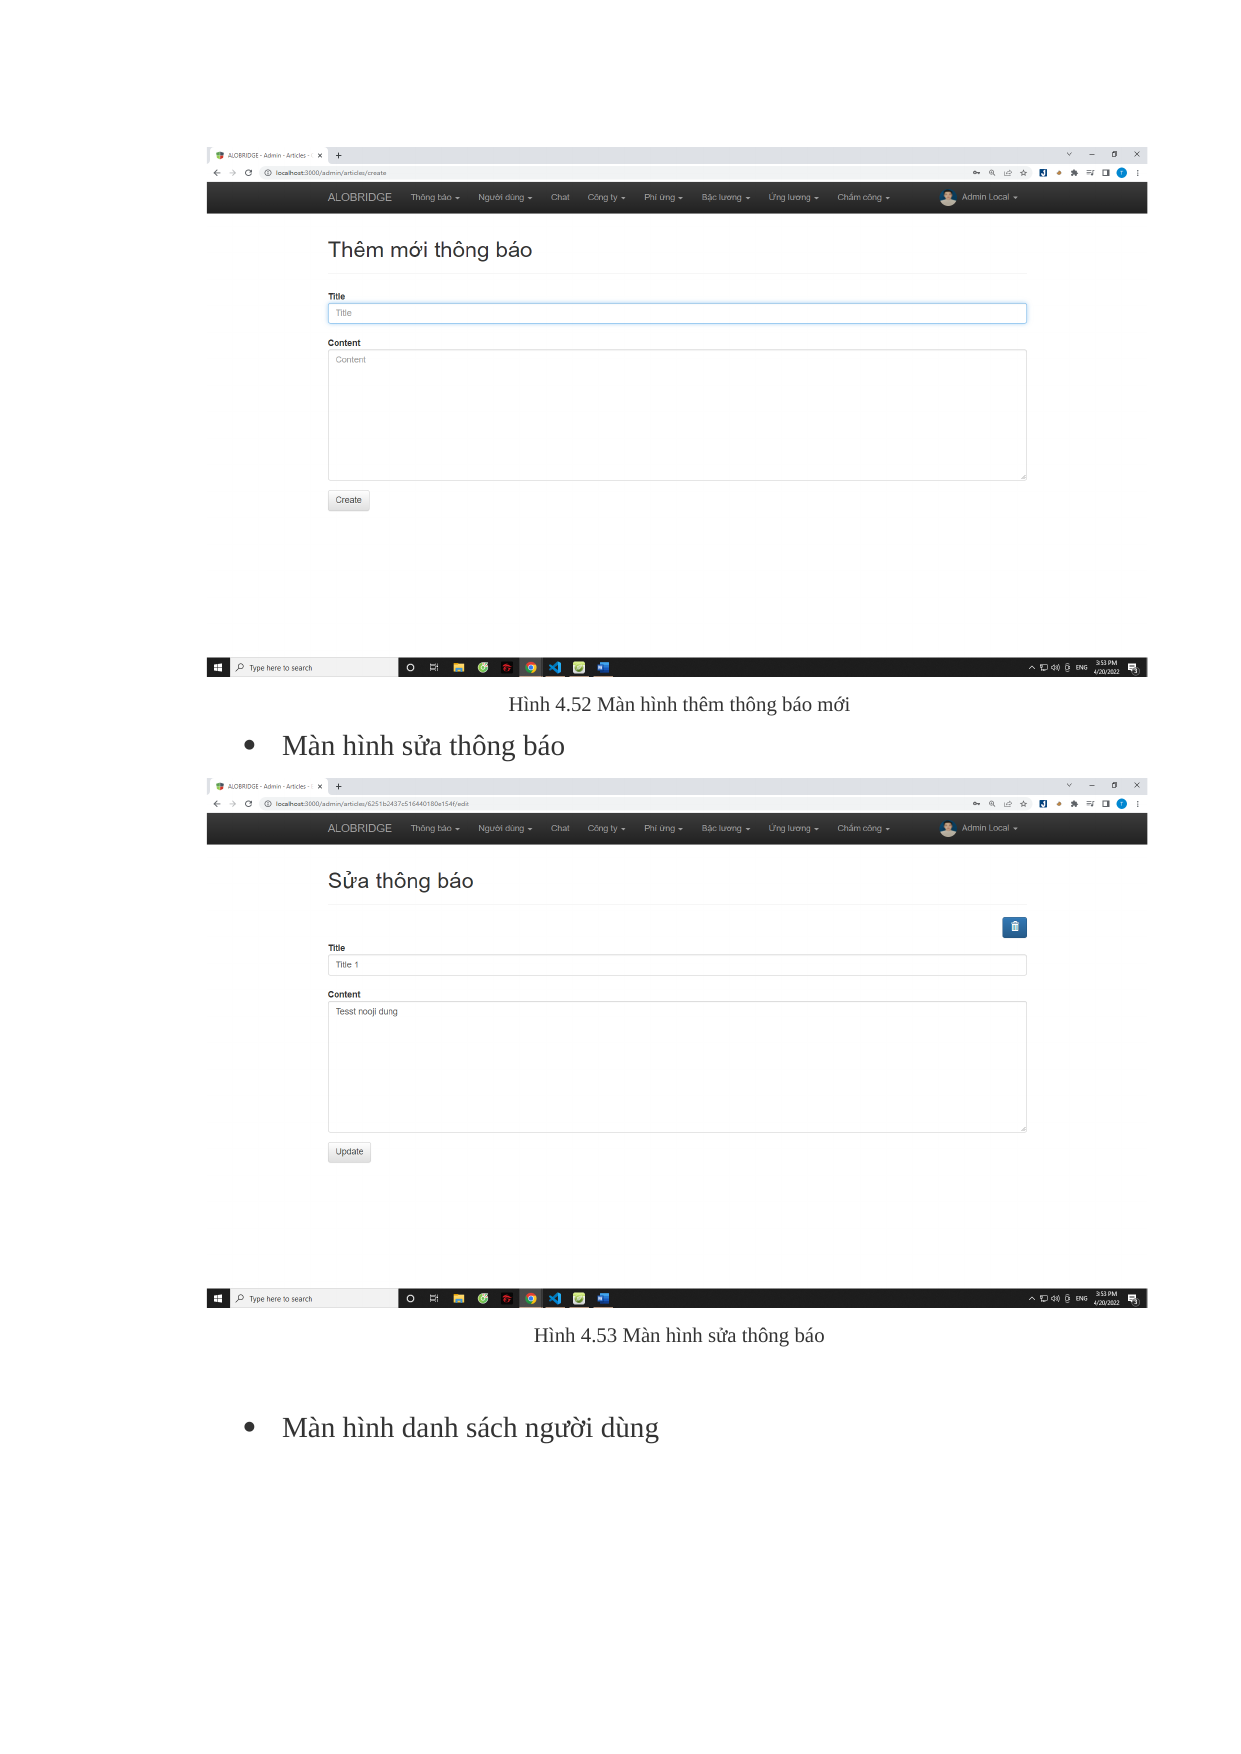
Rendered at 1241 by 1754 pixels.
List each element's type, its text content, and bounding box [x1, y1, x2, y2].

list Màn hình danh sách người dùng [244, 1410, 1152, 1443]
picture [206, 147, 1148, 677]
list Màn hình sửa thông báo [244, 728, 1152, 762]
picture [206, 778, 1148, 1308]
